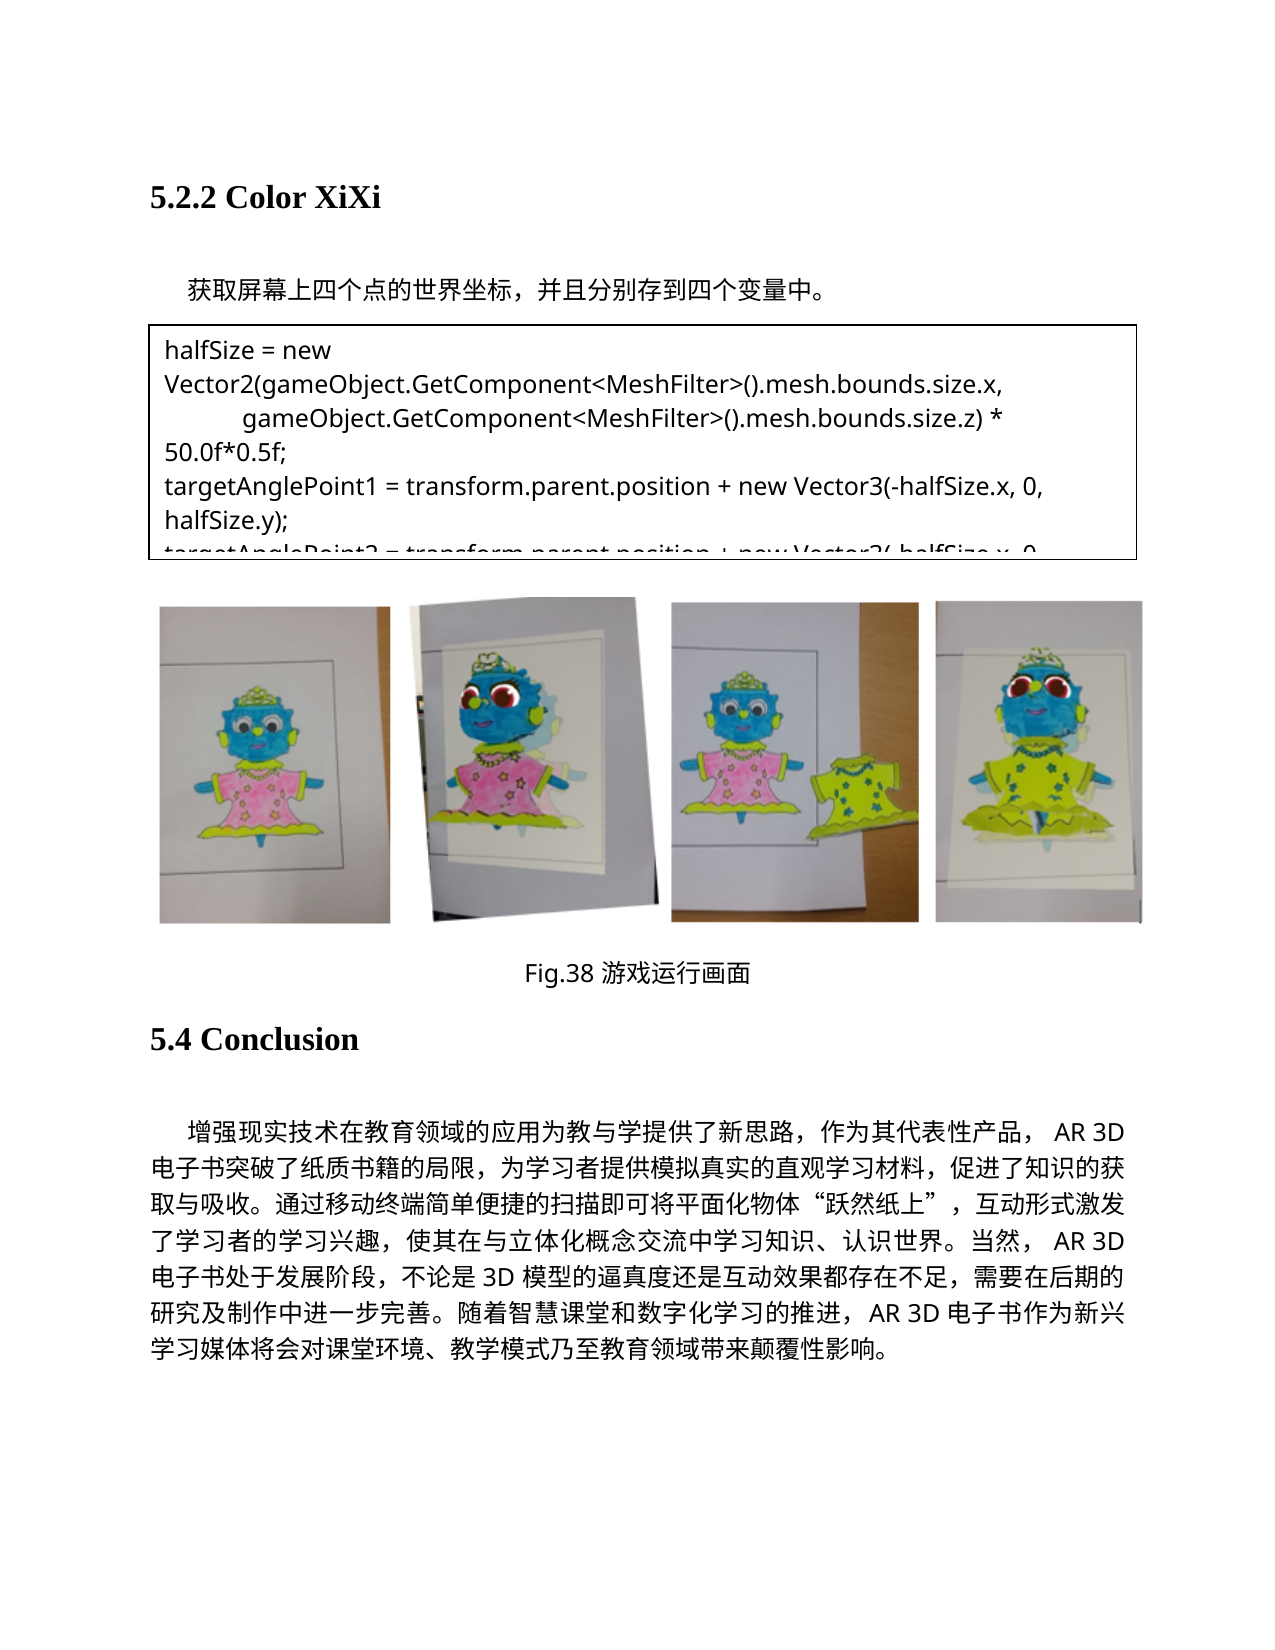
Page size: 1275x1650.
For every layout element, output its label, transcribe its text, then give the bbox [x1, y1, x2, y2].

text 获取屏幕上四个点的世界坐标，并且分别存到四个变量中。 [150, 270, 1125, 306]
picture [150, 597, 1151, 935]
text 5.2.2 Color XiXi [150, 177, 1125, 216]
text Fig.38 游戏运行画面 [150, 953, 1125, 990]
text 增强现实技术在教育领域的应用为教与学提供了新思路，作为其代表性产品， AR 3D电子书突破了纸质书籍的局限，为学习者提供模拟真实的直观学习材料，促进了知识的获取与吸收。通过移动终端简单便捷的扫描即可将平面化物体“跃然纸上”，互动形式激发了学习者的学习兴趣，使其在与立体化概念交流中学习知识、认识世界。当然， AR 3D电子书处于发展阶段，不论是 3D 模型的逼真度还是互动效果都存在不足，需要在后期的研究及制作中进一步完善。随着智慧课堂和数字化学习的推进，AR 3D电子书作为新兴学习媒体将会对课堂环境、教学模式乃至教育领域带来颠覆性影响。 [150, 1112, 1125, 1366]
text 5.4 Conclusion [150, 1019, 1125, 1058]
